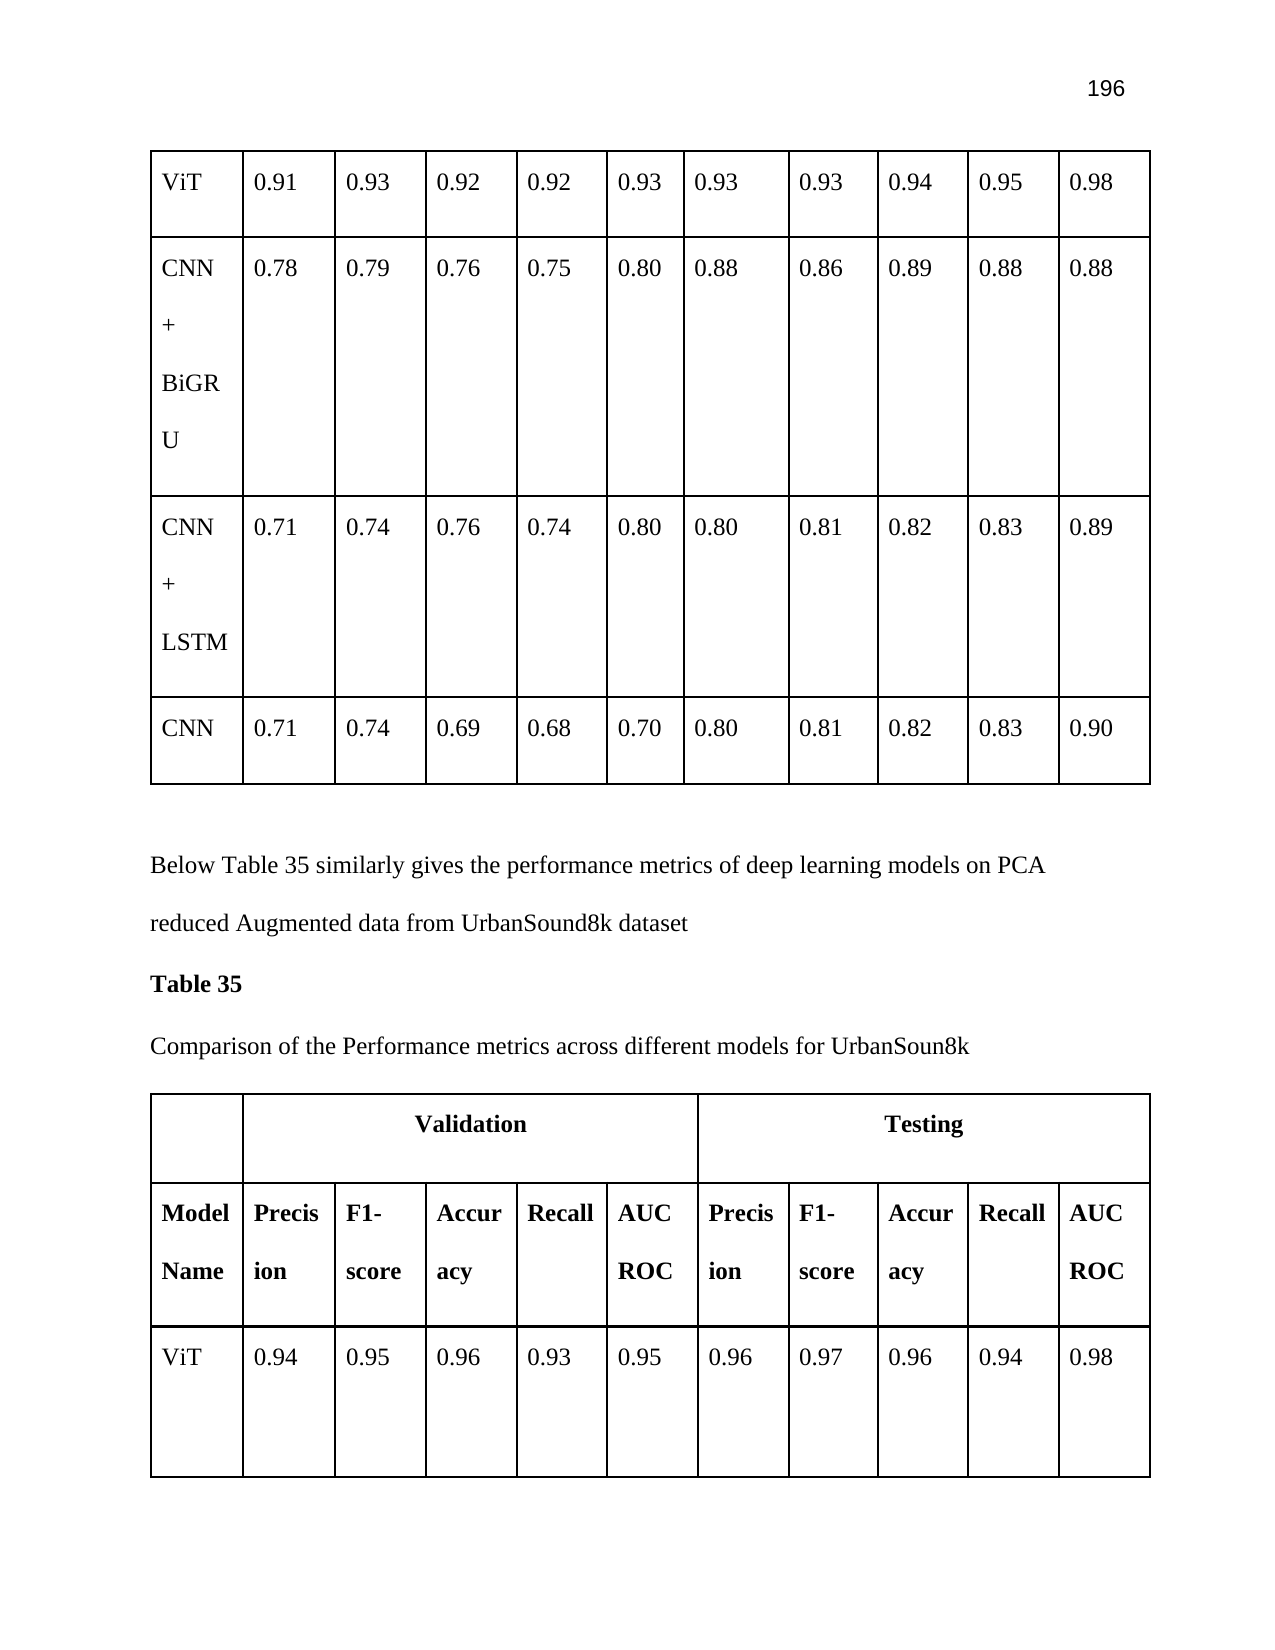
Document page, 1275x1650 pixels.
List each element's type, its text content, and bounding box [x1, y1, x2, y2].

table_cell 0.93 [518, 1328, 606, 1476]
table_cell 0.71 [244, 698, 334, 782]
table_cell 0.81 [790, 497, 877, 696]
table_cell ViT [152, 1328, 242, 1476]
table_cell 0.80 [608, 238, 683, 495]
table_cell 0.93 [336, 152, 425, 236]
table_cell 0.90 [1060, 698, 1149, 782]
table_cell 0.96 [427, 1328, 516, 1476]
table_cell 0.76 [427, 238, 516, 495]
table_cell 0.70 [608, 698, 683, 782]
table_cell 0.89 [879, 238, 967, 495]
table_cell 0.74 [336, 698, 425, 782]
table_cell 0.80 [608, 497, 683, 696]
table_cell 0.93 [790, 152, 877, 236]
table_cell 0.95 [336, 1328, 425, 1476]
table_cell 0.89 [1060, 497, 1149, 696]
table_cell 0.97 [790, 1328, 877, 1476]
table_cell 0.94 [244, 1328, 334, 1476]
table_cell 0.94 [879, 152, 967, 236]
table_cell 0.94 [969, 1328, 1058, 1476]
table_cell 0.88 [1060, 238, 1149, 495]
table_cell AUC ROC [1060, 1184, 1149, 1325]
table_cell 0.80 [685, 497, 788, 696]
table_cell 0.68 [518, 698, 606, 782]
table_cell Precision [244, 1184, 334, 1325]
table_cell Precision [699, 1184, 788, 1325]
table_header Testing [699, 1095, 1149, 1182]
table_cell 0.95 [608, 1328, 697, 1476]
table_cell 0.83 [969, 698, 1058, 782]
table_cell AUC ROC [608, 1184, 697, 1325]
table_cell 0.86 [790, 238, 877, 495]
table_cell 0.79 [336, 238, 425, 495]
table_cell 0.88 [969, 238, 1058, 495]
table_cell 0.71 [244, 497, 334, 696]
table_cell CNN [152, 698, 242, 782]
text Comparison of the Performance metrics across different models for UrbanSoun8k [150, 1031, 1125, 1060]
text Table 35 [150, 969, 1125, 998]
table_cell 0.80 [685, 698, 788, 782]
table_cell 0.76 [427, 497, 516, 696]
table_cell 0.91 [244, 152, 334, 236]
table_cell CNN + BiGRU [152, 238, 242, 495]
table_cell Recall [518, 1184, 606, 1325]
table_cell 0.82 [879, 698, 967, 782]
table_cell 0.75 [518, 238, 606, 495]
table_cell Accuracy [427, 1184, 516, 1325]
table_cell CNN + LSTM [152, 497, 242, 696]
table_cell 0.69 [427, 698, 516, 782]
table_cell 0.93 [685, 152, 788, 236]
table_cell ViT [152, 152, 242, 236]
table_cell Model Name [152, 1184, 242, 1325]
table_cell 0.82 [879, 497, 967, 696]
table_cell 0.74 [518, 497, 606, 696]
table_cell 0.96 [879, 1328, 967, 1476]
table_cell 0.83 [969, 497, 1058, 696]
table_header [152, 1095, 242, 1182]
table_cell Recall [969, 1184, 1058, 1325]
text Below Table 35 similarly gives the performance metrics of deep learning models on PCA reduced Augmented data from UrbanSound8k dataset [150, 850, 1125, 937]
table_cell 0.92 [427, 152, 516, 236]
table_cell 0.78 [244, 238, 334, 495]
table_cell 0.88 [685, 238, 788, 495]
table_header Validation [244, 1095, 697, 1182]
table_cell 0.92 [518, 152, 606, 236]
table_cell 0.74 [336, 497, 425, 696]
table_cell F1-score [336, 1184, 425, 1325]
table_cell Accuracy [879, 1184, 967, 1325]
table_cell 0.93 [608, 152, 683, 236]
table_cell 0.95 [969, 152, 1058, 236]
table_cell F1-score [790, 1184, 877, 1325]
table_cell 0.96 [699, 1328, 788, 1476]
table_cell 0.81 [790, 698, 877, 782]
table_cell 0.98 [1060, 1328, 1149, 1476]
table_cell 0.98 [1060, 152, 1149, 236]
